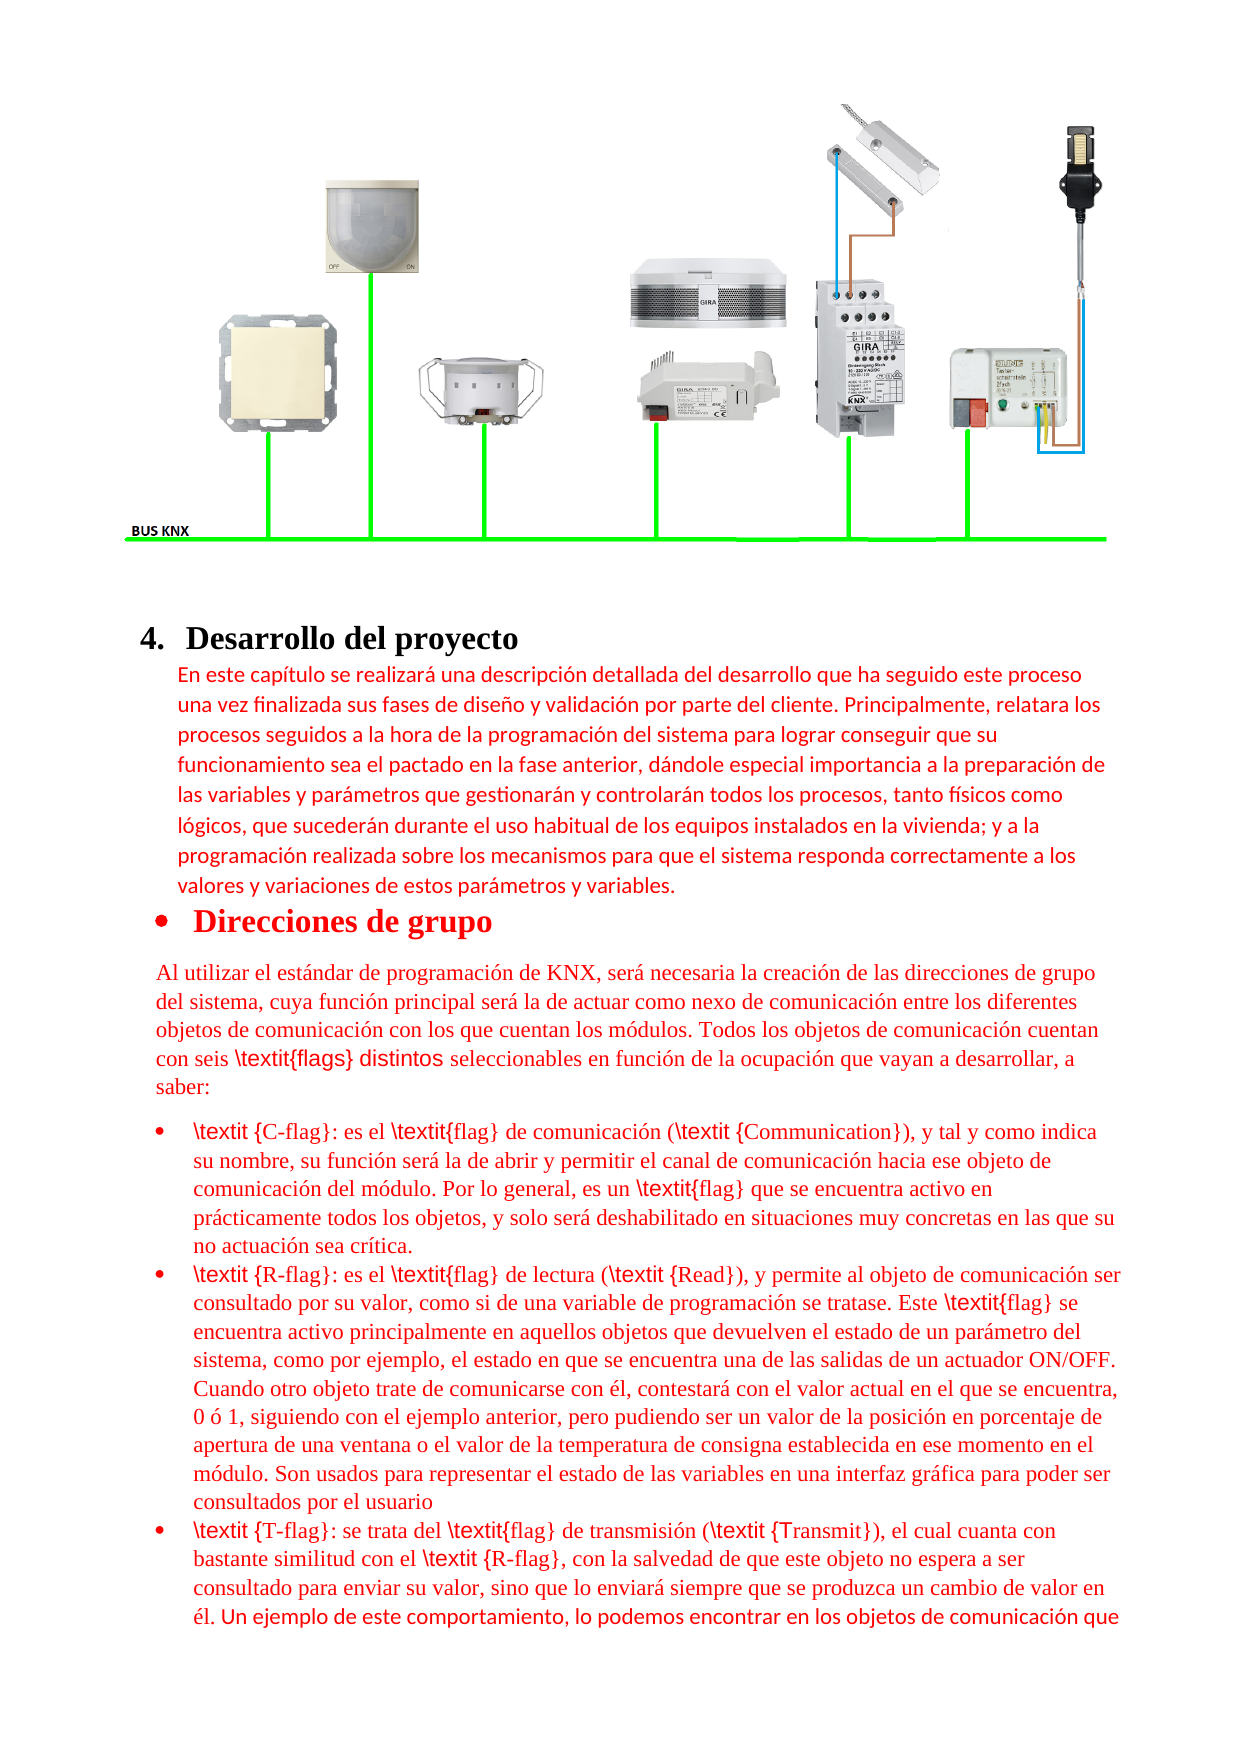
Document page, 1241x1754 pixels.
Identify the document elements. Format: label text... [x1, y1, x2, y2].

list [156, 1517, 1122, 1631]
list \textit {C-flag}: es el \textit{flag} de comunicación (\textit {Communication}), y tal y como indica su nombre, su función será la de abrir y permitir el canal de comunicación hacia ese objeto de comunicación del módulo. Por lo general, es un \textit{flag} que se encuentra activo en prácticamente todos los objetos, y solo será deshabilitado en situaciones muy concretas en las que su no actuación sea crítica. [156, 1118, 1122, 1259]
picture [110, 88, 1117, 555]
list En este capítulo se realizará una descripción detallada del desarrollo que ha seguido este proceso una vez finalizada sus fases de diseño y validación por parte del cliente. Principalmente, relatara los procesos seguidos a la hora de la programación del sistema para lograr conseguir que su funcionamiento sea el pactado en la fase anterior, dándole especial importancia a la preparación de las variables y parámetros que gestionarán y controlarán todos los procesos, tanto físicos como lógicos, que sucederán durante el uso habitual de los equipos instalados en la vivienda; y a la programación realizada sobre los mecanismos para que el sistema responda correctamente a los valores y variaciones de estos parámetros y variables. [177, 660, 1122, 899]
text Al utilizar el estándar de programación de KNX, será necesaria la creación de las direcciones de grupo del sistema, cuya función principal será la de actuar como nexo de comunicación entre los diferentes objetos de comunicación con los que cuentan los módulos. Todos los objetos de comunicación cuentan con seis \textit{flags} distintos seleccionables en función de la ocupación que vayan a desarrollar, a saber: [156, 959, 1122, 1099]
list Desarrollo del proyecto [140, 618, 1122, 657]
list \textit {R-flag}: es el \textit{flag} de lectura (\textit {Read}), y permite al objeto de comunicación ser consultado por su valor, como si de una variable de programación se tratase. Este \textit{flag} se encuentra activo principalmente en aquellos objetos que devuelven el estado de un parámetro del sistema, como por ejemplo, el estado en que se encuentra una de las salidas de un actuador ON/OFF. Cuando otro objeto trate de comunicarse con él, contestará con el valor actual en el que se encuentra, 0 ó 1, siguiendo con el ejemplo anterior, pero pudiendo ser un valor de la posición en porcentaje de apertura de una ventana o el valor de la temperatura de consigna establecida en ese momento en el módulo. Son usados para representar el estado de las variables en una interfaz gráfica para poder ser consultados por el usuario [156, 1261, 1122, 1515]
list Direcciones de grupo [156, 901, 1122, 940]
